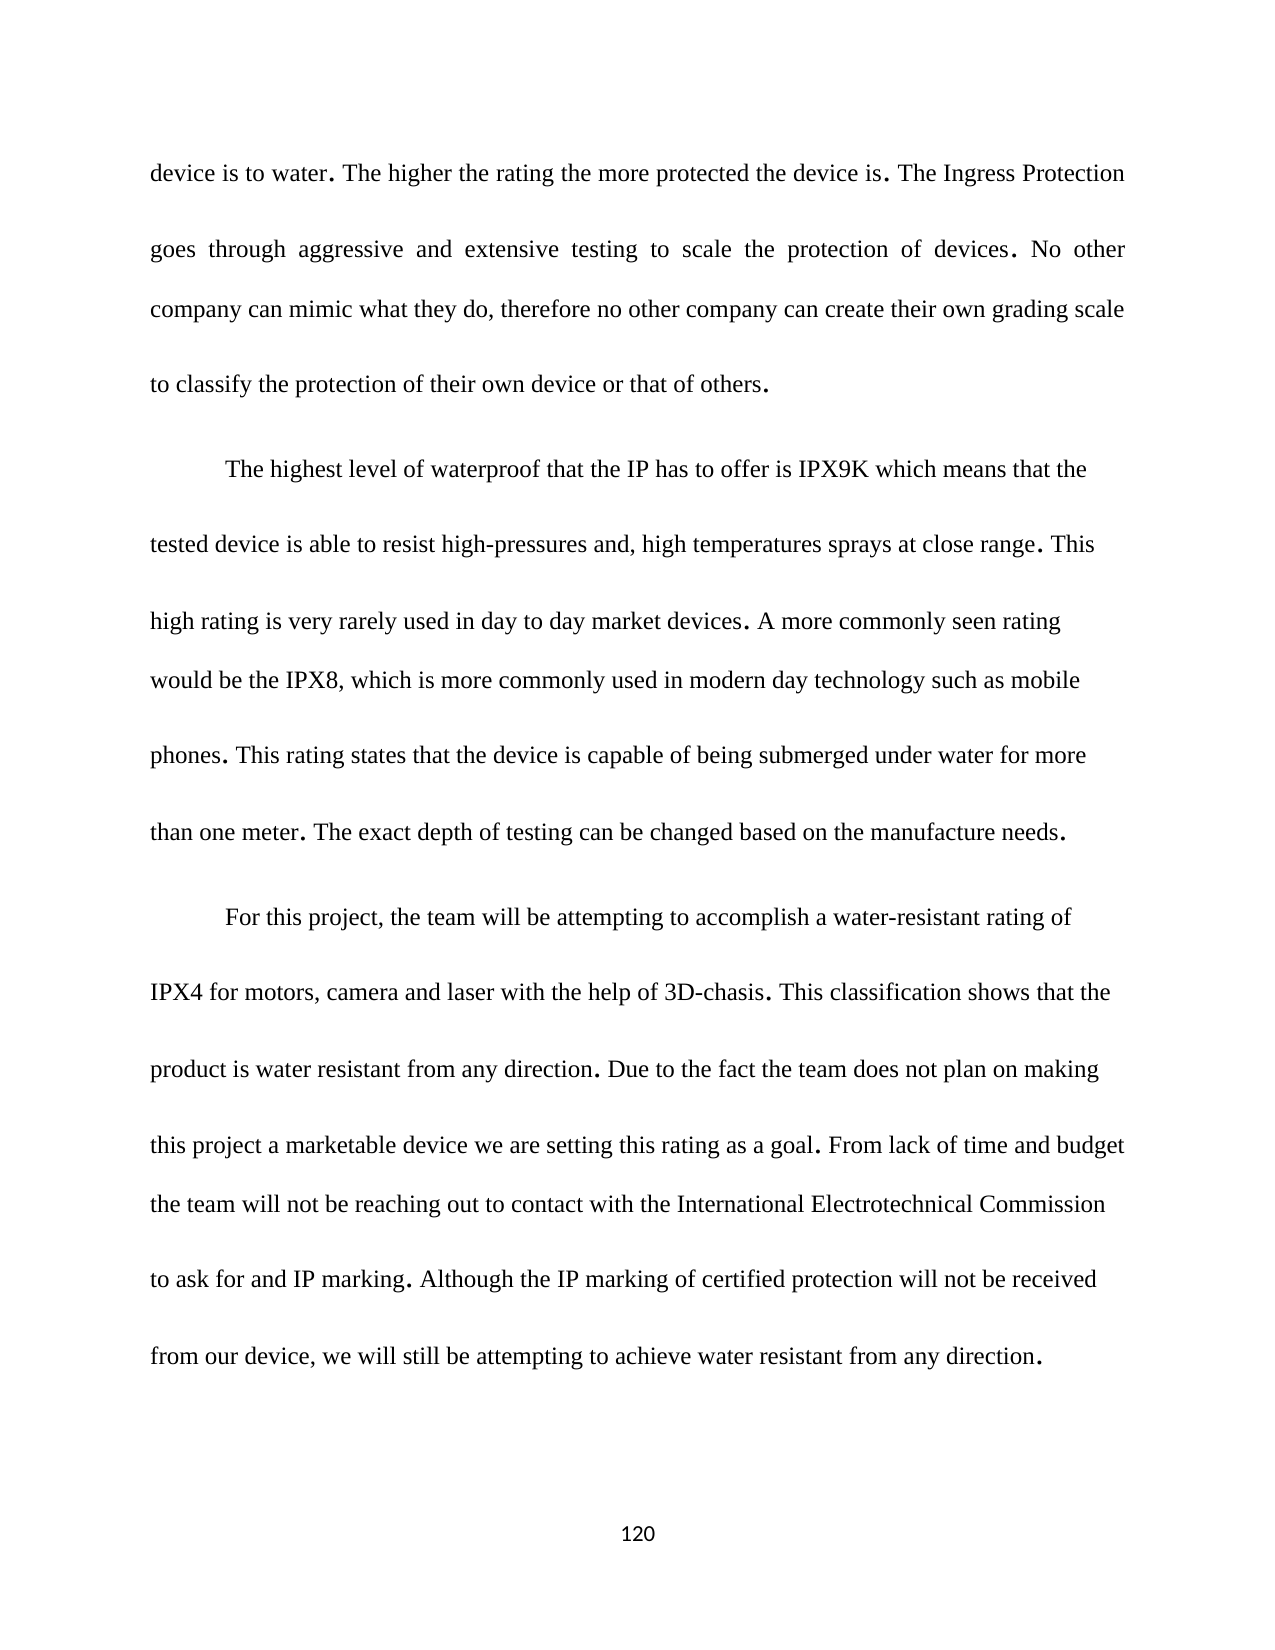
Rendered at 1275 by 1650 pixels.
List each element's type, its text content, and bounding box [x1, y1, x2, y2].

text For this project, the team will be attempting to accomplish a water-resistant rating of IPX4 for motors, camera and laser with the help of 3D-chasis. This classification shows that the product is water resistant from any direction. Due to the fact the team does not plan on making this project a marketable device we are setting this rating as a goal. From lack of time and budget the team will not be reaching out to contact with the International Electrotechnical Commission to ask for and IP marking. Although the IP marking of certified protection will not be received from our device, we will still be attempting to achieve water resistant from any direction. [150, 902, 1125, 1372]
text The highest level of waterproof that the IP has to offer is IPX9K which means that the tested device is able to resist high-pressures and, high temperatures sprays at close range. This high rating is very rarely used in day to day market devices. A more commonly seen rating would be the IPX8, which is more commonly used in modern day technology such as mobile phones. This rating states that the device is capable of being submerged under water for more than one meter. The exact depth of testing can be changed based on the manufacture needs. [150, 454, 1125, 847]
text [150, 150, 1125, 399]
